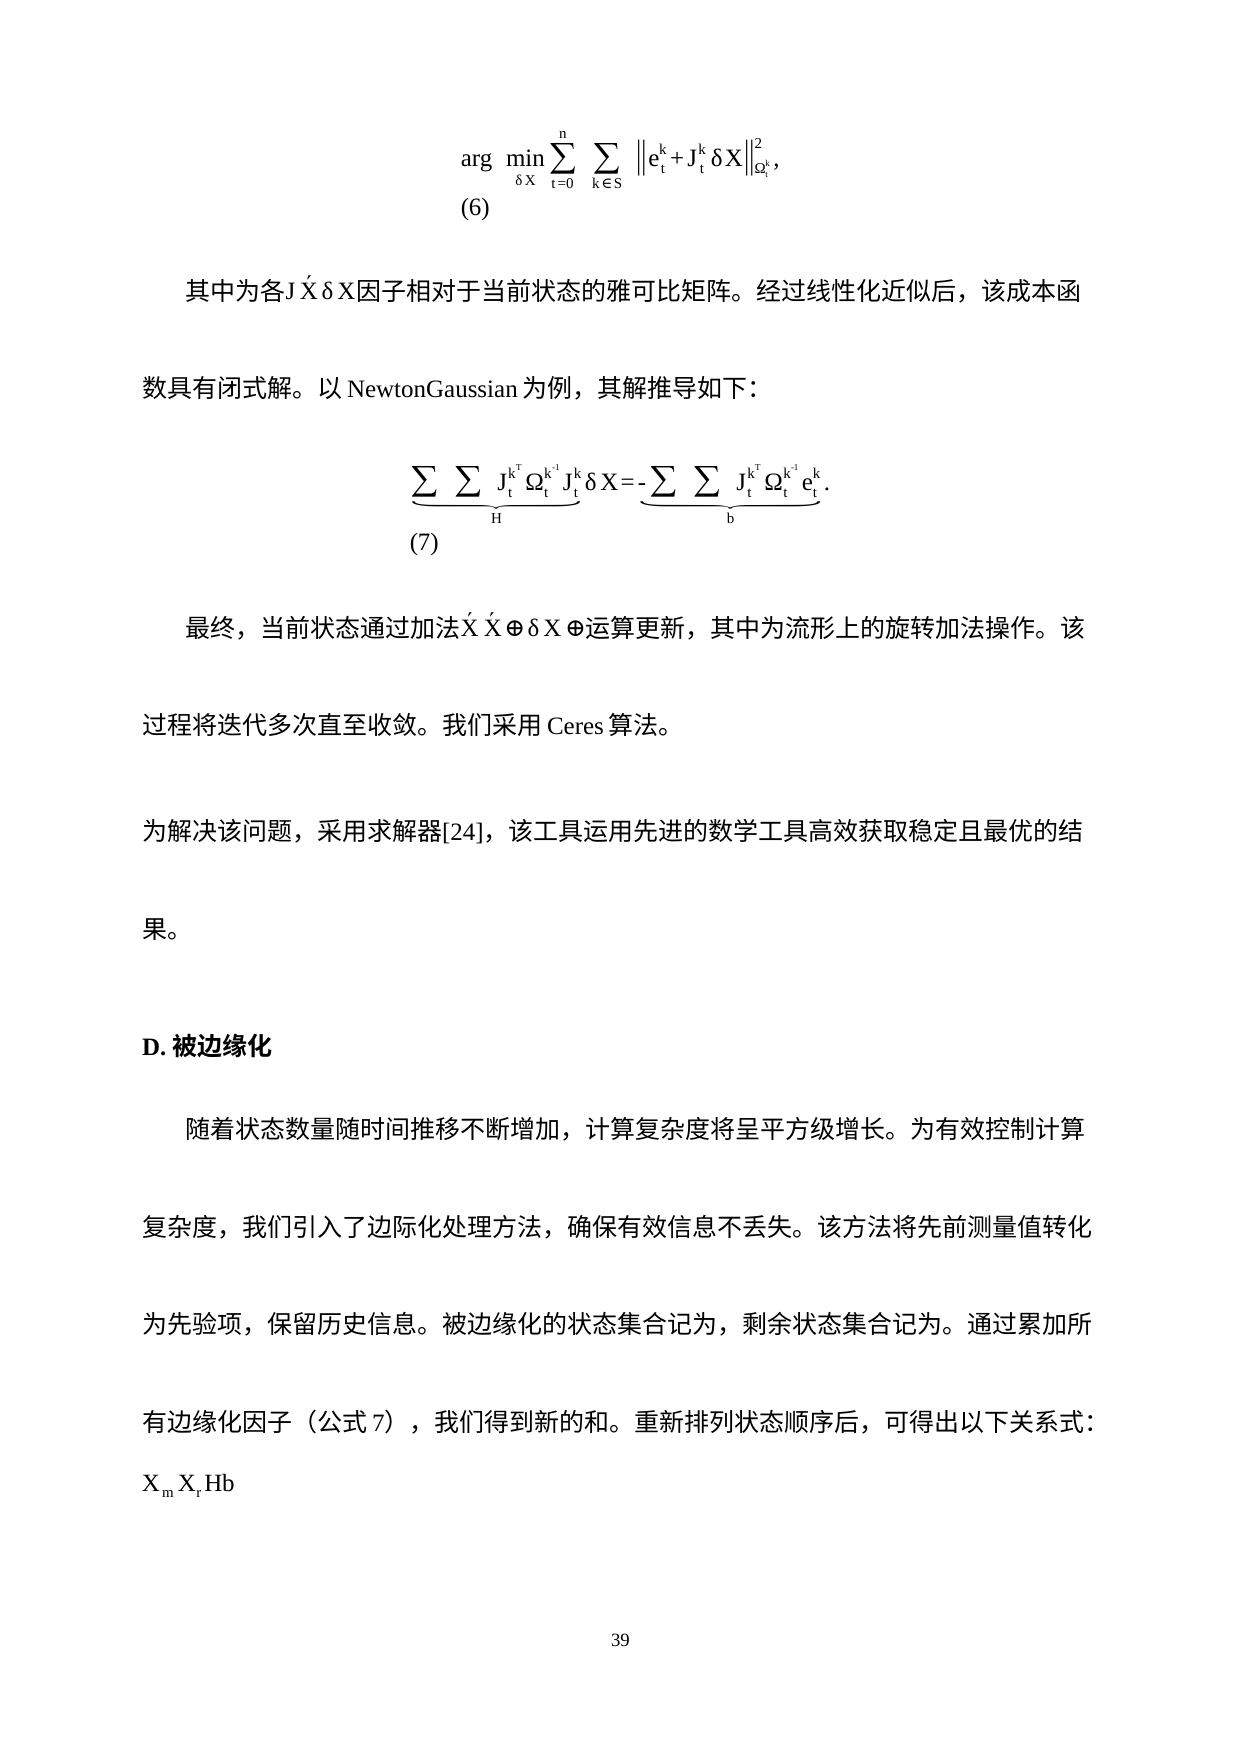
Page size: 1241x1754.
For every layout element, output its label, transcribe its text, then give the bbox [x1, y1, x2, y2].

text D. 被边缘化 [142, 1012, 1098, 1077]
text 最终，当前状态通过加法运算更新，其中为流形上的旋转加法操作。该过程将迭代多次直至收敛。我们采用Ceres算法。 [142, 594, 1098, 756]
text 随着状态数量随时间推移不断增加，计算复杂度将呈平方级增长。为有效控制计算复杂度，我们引入了边际化处理方法，确保有效信息不丢失。该方法将先前测量值转化为先验项，保留历史信息。被边缘化的状态集合记为，剩余状态集合记为。通过累加所有边缘化因子（公式7），我们得到新的和。重新排列状态顺序后，可得出以下关系式： [142, 1095, 1098, 1502]
text 其中为各因子相对于当前状态的雅可比矩阵。经过线性化近似后，该成本函数具有闭式解。以NewtonGaussian为例，其解推导如下： [142, 257, 1098, 419]
text 为解决该问题，采用求解器[24]，该工具运用先进的数学工具高效获取稳定且最优的结果。 [142, 797, 1098, 960]
